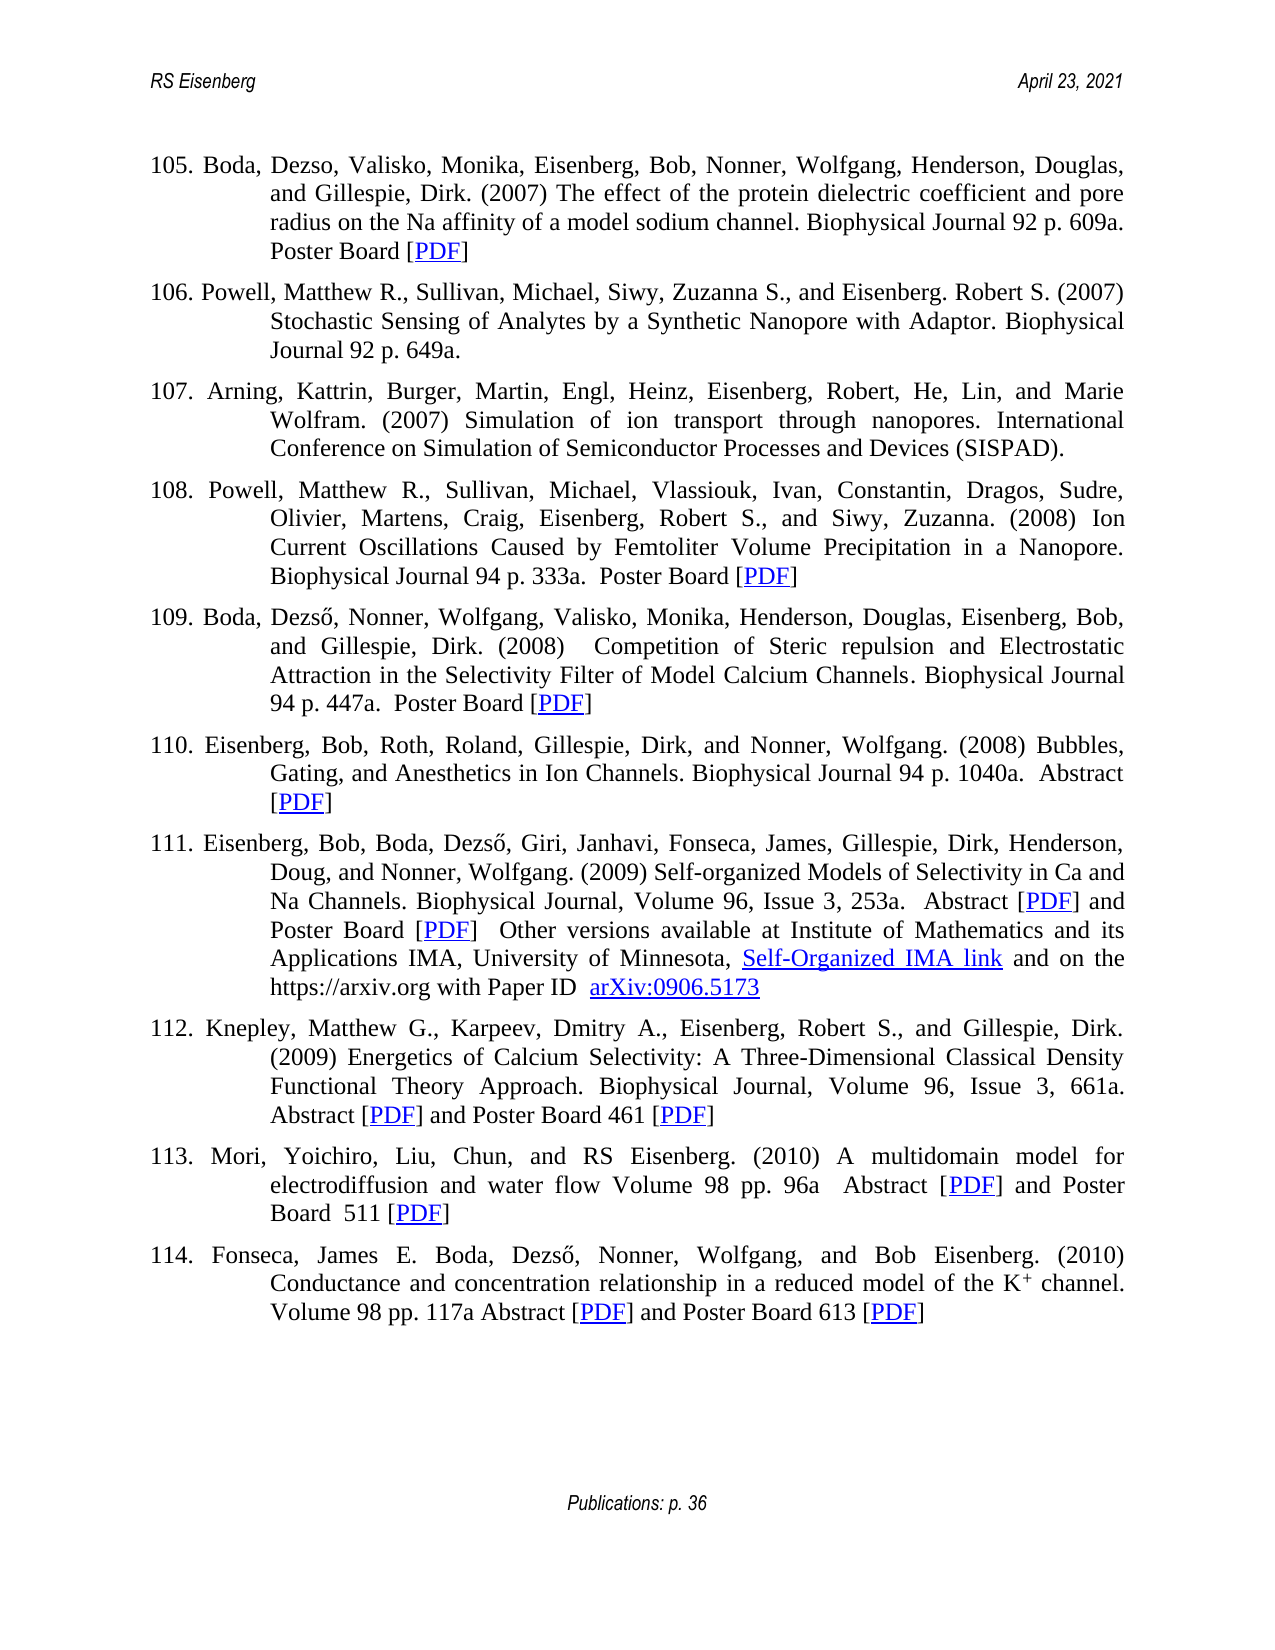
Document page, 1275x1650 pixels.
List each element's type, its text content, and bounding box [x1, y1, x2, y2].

text 110. Eisenberg, Bob, Roth, Roland, Gillespie, Dirk, and Nonner, Wolfgang. (2008) Bubbles, Gating, and Anesthetics in Ion Channels. Biophysical Journal 94 p. 1040a. Abstract [PDF] [150, 730, 1125, 816]
text 114. Fonseca, James E. Boda, Dezső, Nonner, Wolfgang, and Bob Eisenberg. (2010) Conductance and concentration relationship in a reduced model of the K+ channel. Volume 98 pp. 117a Abstract [PDF] and Poster Board 613 [PDF] [150, 1240, 1125, 1326]
text 105. Boda, Dezso, Valisko, Monika, Eisenberg, Bob, Nonner, Wolfgang, Henderson, Douglas, and Gillespie, Dirk. (2007) The effect of the protein dielectric coefficient and pore radius on the Na affinity of a model sodium channel. Biophysical Journal 92 p. 609a. Poster Board [PDF] [150, 150, 1125, 265]
text 111. Eisenberg, Bob, Boda, Dezső, Giri, Janhavi, Fonseca, James, Gillespie, Dirk, Henderson, Doug, and Nonner, Wolfgang. (2009) Self-organized Models of Selectivity in Ca and Na Channels. Biophysical Journal, Volume 96, Issue 3, 253a. Abstract [PDF] and Poster Board [PDF] Other versions available at Institute of Mathematics and its Applications IMA, University of Minnesota, Self-Organized IMA link and on the https://arxiv.org with Paper ID arXiv:0906.5173 [150, 828, 1125, 1001]
text 109. Boda, Dezső, Nonner, Wolfgang, Valisko, Monika, Henderson, Douglas, Eisenberg, Bob, and Gillespie, Dirk. (2008) Competition of Steric repulsion and Electrostatic Attraction in the Selectivity Filter of Model Calcium Channels. Biophysical Journal 94 p. 447a. Poster Board [PDF] [150, 602, 1125, 717]
text 108. Powell, Matthew R., Sullivan, Michael, Vlassiouk, Ivan, Constantin, Dragos, Sudre, Olivier, Martens, Craig, Eisenberg, Robert S., and Siwy, Zuzanna. (2008) Ion Current Oscillations Caused by Femtoliter Volume Precipitation in a Nanopore. Biophysical Journal 94 p. 333a. Poster Board [PDF] [150, 475, 1125, 590]
text 113. Mori, Yoichiro, Liu, Chun, and RS Eisenberg. (2010) A multidomain model for electrodiffusion and water flow Volume 98 pp. 96a Abstract [PDF] and Poster Board 511 [PDF] [150, 1141, 1125, 1227]
text 107. Arning, Kattrin, Burger, Martin, Engl, Heinz, Eisenberg, Robert, He, Lin, and Marie Wolfram. (2007) Simulation of ion transport through nanopores. International Conference on Simulation of Semiconductor Processes and Devices (SISPAD). [150, 376, 1125, 462]
text 106. Powell, Matthew R., Sullivan, Michael, Siwy, Zuzanna S., and Eisenberg. Robert S. (2007) Stochastic Sensing of Analytes by a Synthetic Nanopore with Adaptor. Biophysical Journal 92 p. 649a. [150, 277, 1125, 363]
text 112. Knepley, Matthew G., Karpeev, Dmitry A., Eisenberg, Robert S., and Gillespie, Dirk. (2009) Energetics of Calcium Selectivity: A Three-Dimensional Classical Density Functional Theory Approach. Biophysical Journal, Volume 96, Issue 3, 661a. Abstract [PDF] and Poster Board 461 [PDF] [150, 1013, 1125, 1128]
